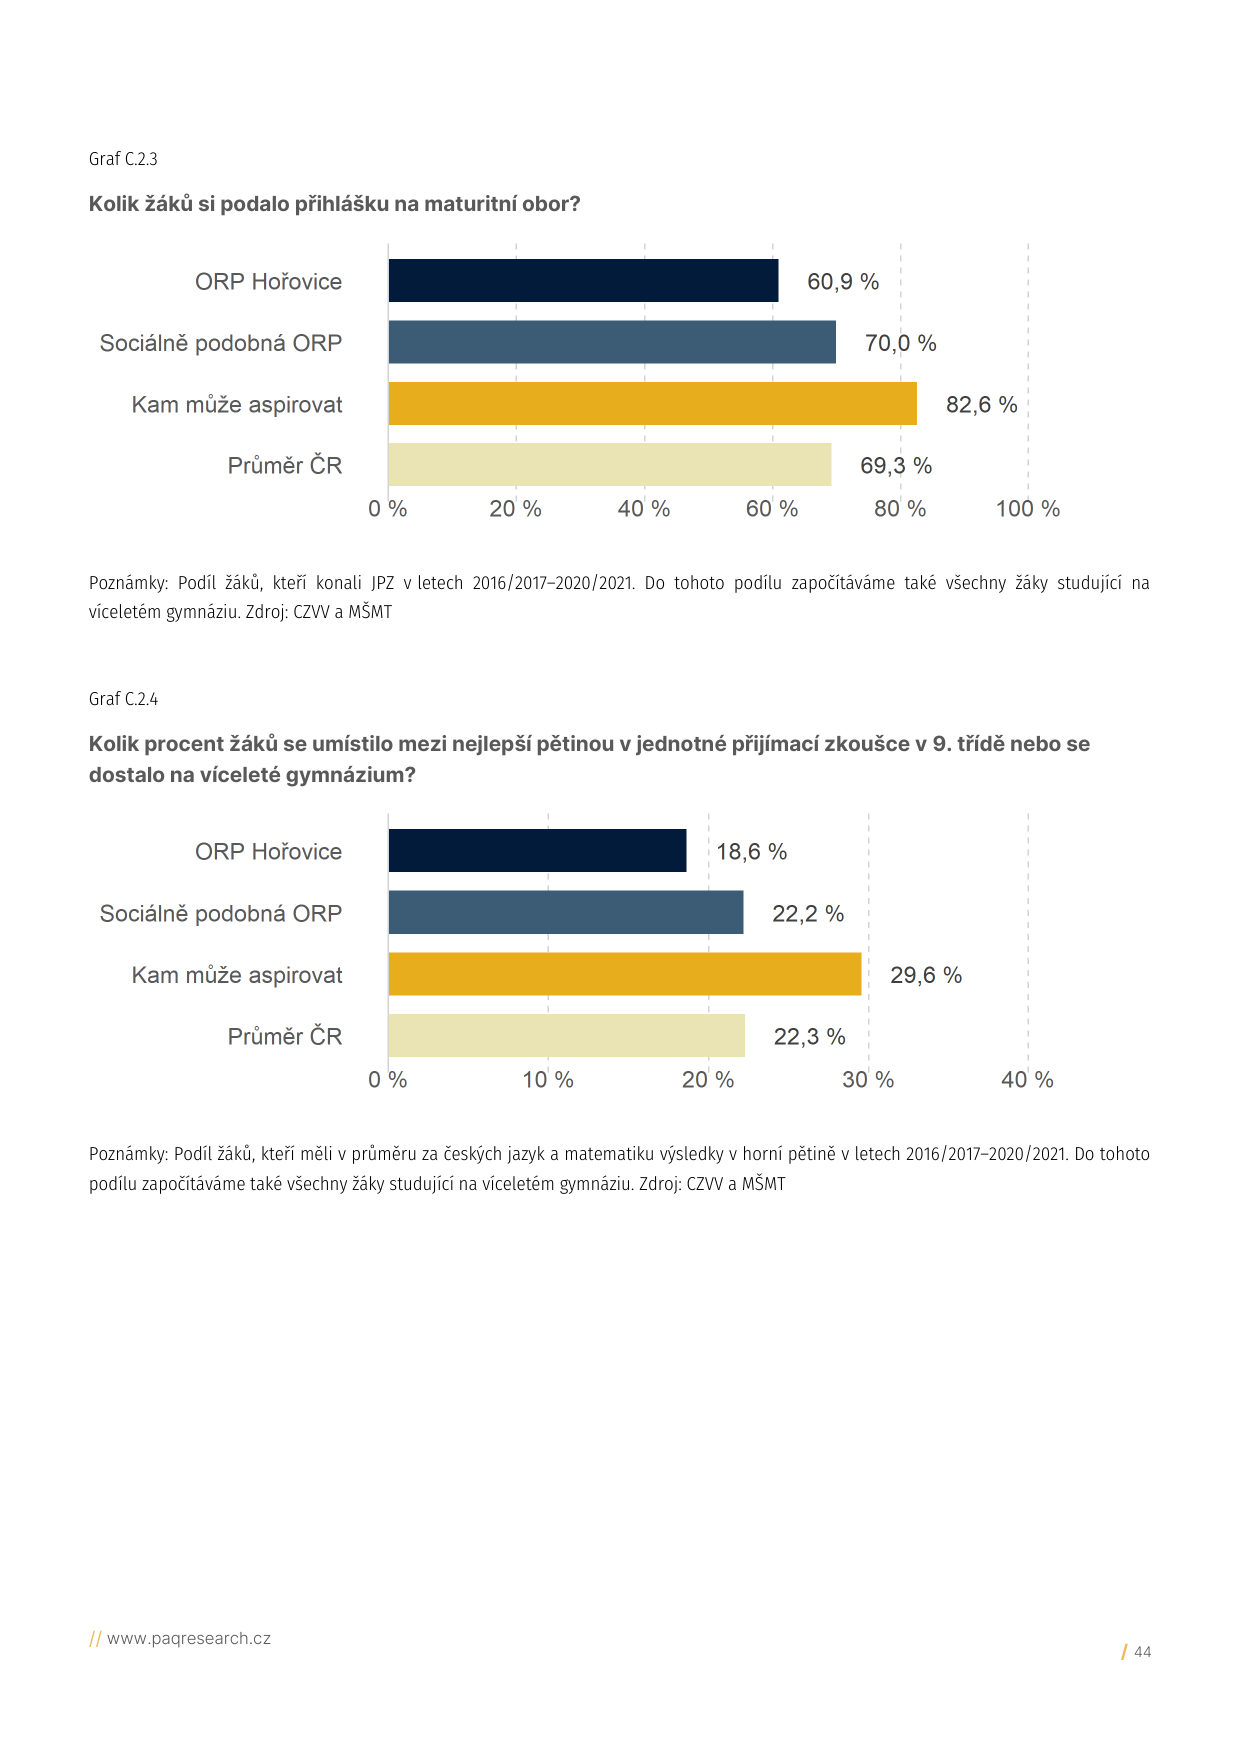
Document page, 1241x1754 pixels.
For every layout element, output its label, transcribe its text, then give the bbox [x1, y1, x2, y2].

text Graf C.2.4 [89, 688, 1152, 711]
text Graf C.2.3 [89, 148, 1152, 170]
text Kolik procent žáků se umístilo mezi nejlepší pětinou v jednotné přijímací zkoušce v 9. třídě nebo se dostalo na víceleté gymnázium? [89, 727, 1152, 787]
picture [88, 787, 1139, 1119]
text Kolik žáků si podalo přihlášku na maturitní obor? [89, 186, 1152, 216]
text Poznámky: Podíl žáků, kteří měli v průměru za českých jazyk a matematiku výsledky v horní pětině v letech 2016/2017–2020/2021. Do tohoto podílu započítáváme také všechny žáky studující na víceletém gymnáziu. Zdroj: CZVV a MŠMT [89, 1135, 1152, 1196]
picture [88, 216, 1139, 548]
text Poznámky: Podíl žáků, kteří konali JPZ v letech 2016/2017–2020/2021. Do tohoto podílu započítáváme také všechny žáky studující na víceletém gymnáziu. Zdroj: CZVV a MŠMT [89, 564, 1152, 625]
